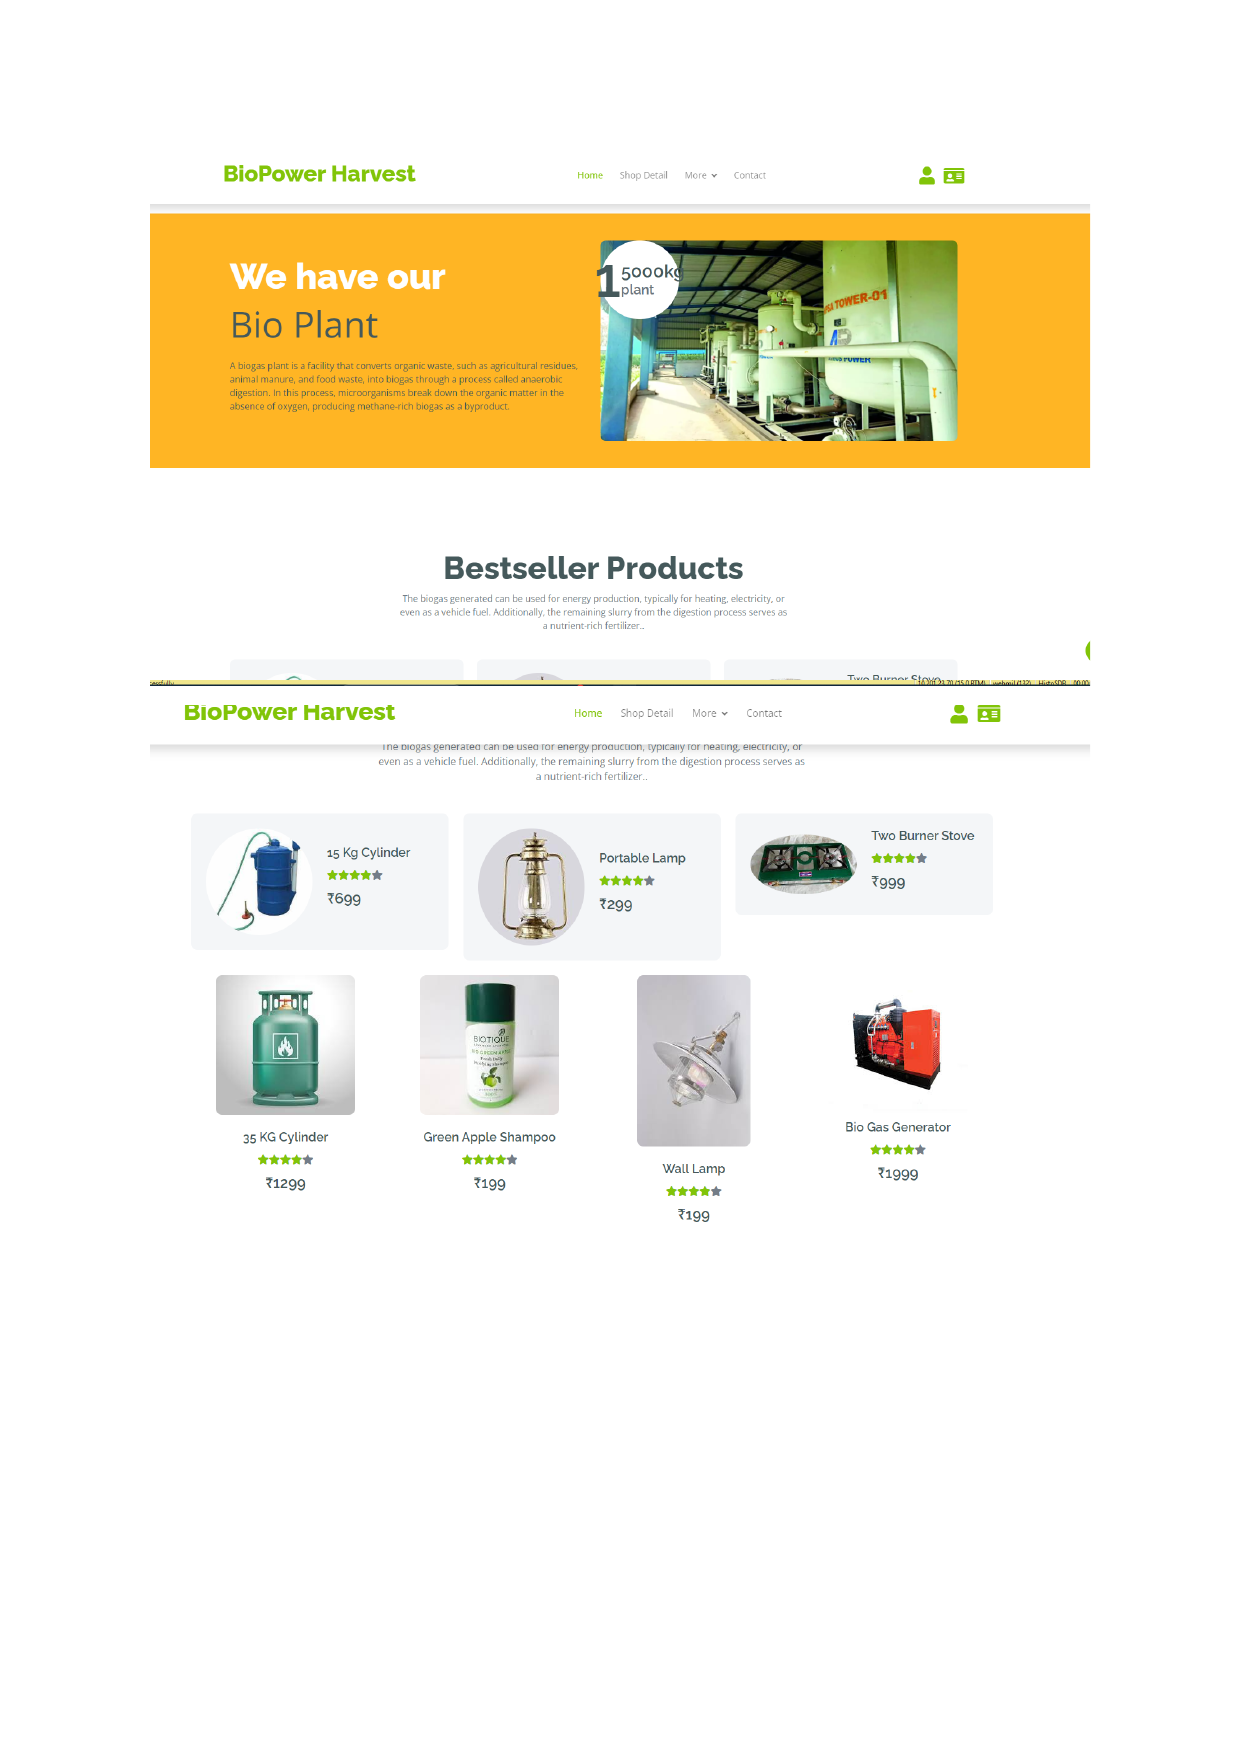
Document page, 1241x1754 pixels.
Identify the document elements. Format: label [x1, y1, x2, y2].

picture [150, 705, 1091, 1254]
picture [150, 150, 1091, 686]
